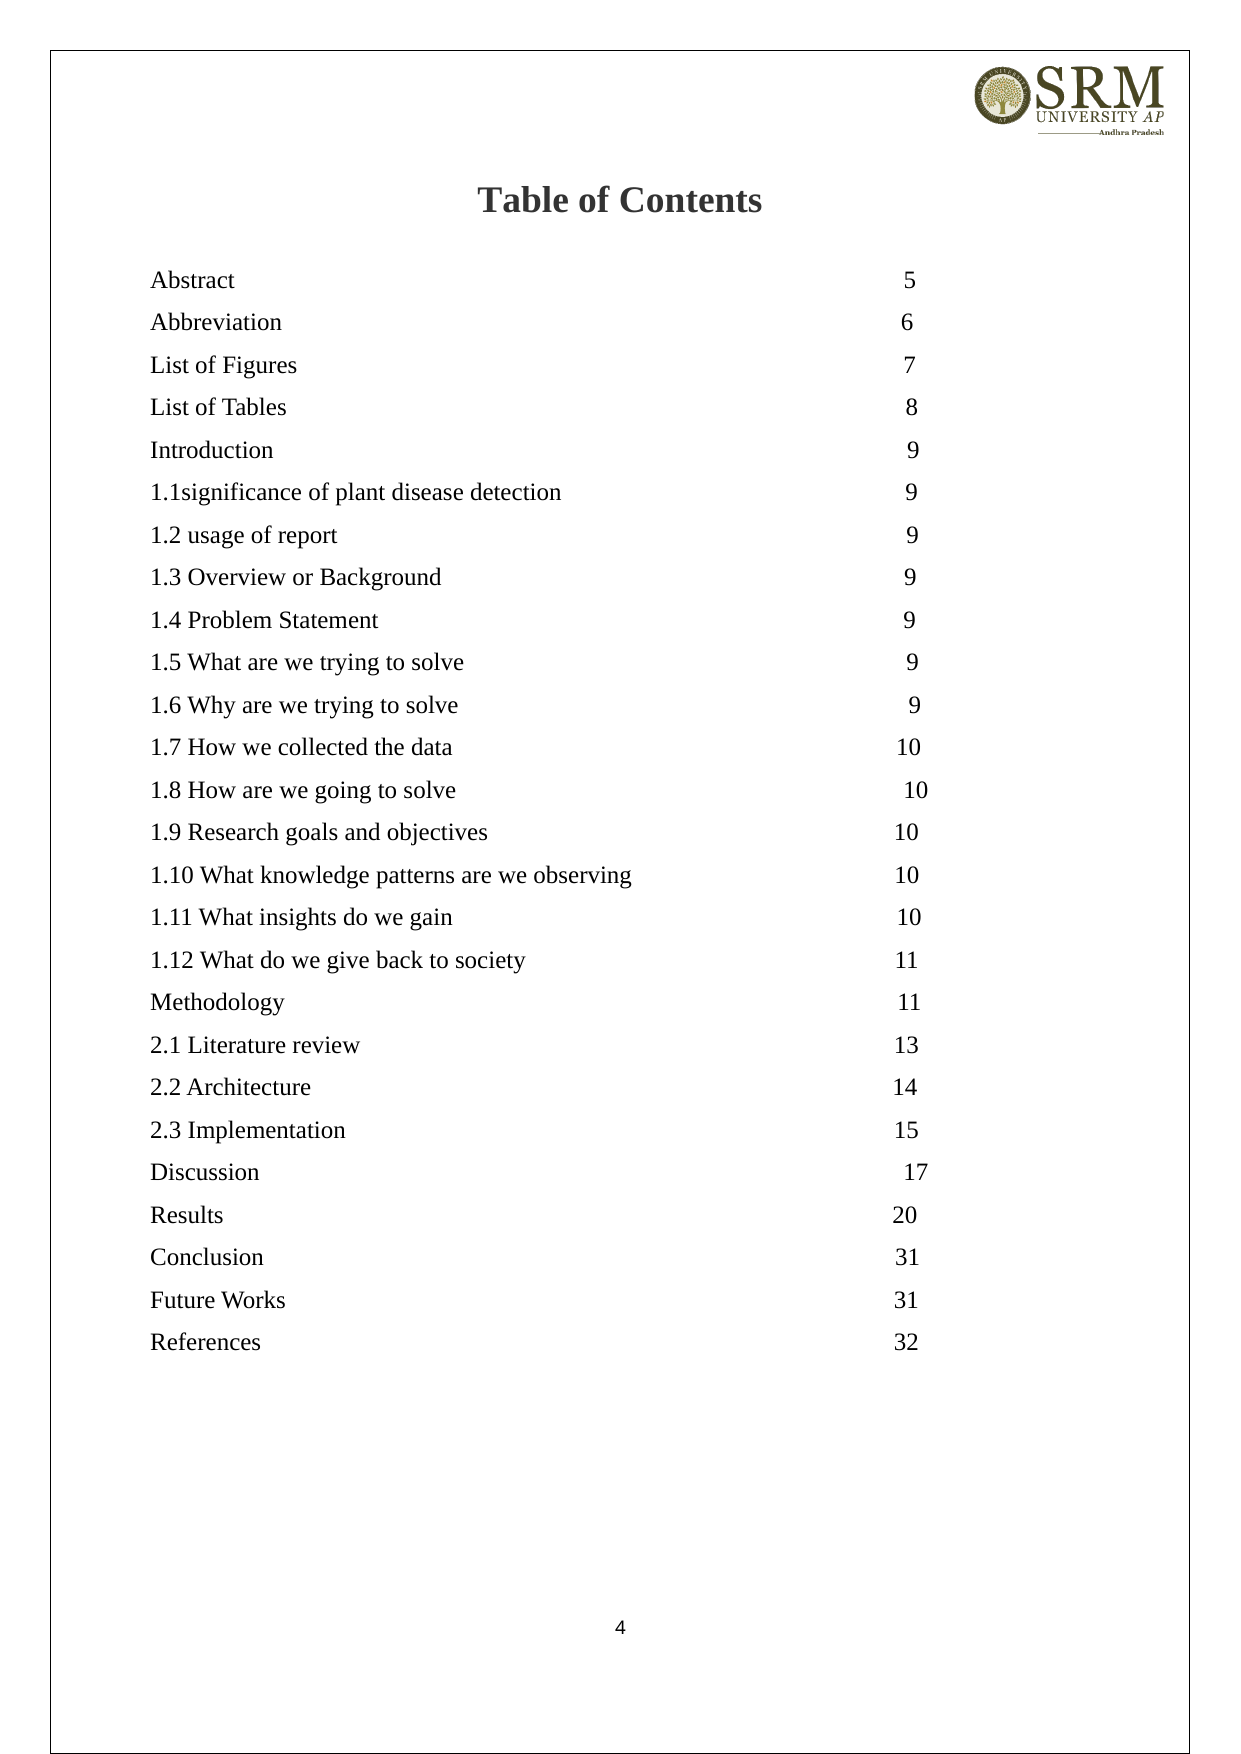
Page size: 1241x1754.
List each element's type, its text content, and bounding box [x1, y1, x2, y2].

text 1.2 usage of report 9 [150, 520, 1090, 549]
text 1.7 How we collected the data 10 [150, 732, 1090, 761]
text List of Tables 8 [150, 392, 1090, 421]
text 2.3 Implementation 15 [150, 1115, 1090, 1144]
text 1.5 What are we trying to solve 9 [150, 647, 1090, 676]
text 2.2 Architecture 14 [150, 1072, 1090, 1101]
text Conclusion 31 [150, 1242, 1090, 1271]
text List of Figures 7 [150, 350, 1090, 379]
text 1.10 What knowledge patterns are we observing 10 [150, 860, 1090, 889]
picture [974, 66, 1164, 135]
text 1.6 Why are we trying to solve 9 [150, 690, 1090, 719]
text References 32 [150, 1327, 1090, 1356]
text 2.1 Literature review 13 [150, 1030, 1090, 1059]
text 1.9 Research goals and objectives 10 [150, 817, 1090, 846]
text 1.11 What insights do we gain 10 [150, 902, 1090, 931]
text Abstract 5 [150, 265, 1090, 294]
text Discussion 17 [150, 1157, 1090, 1186]
text 1.4 Problem Statement 9 [150, 605, 1090, 634]
text Abbreviation 6 [150, 307, 1090, 336]
text Results 20 [150, 1200, 1090, 1229]
text 1.3 Overview or Background 9 [150, 562, 1090, 591]
text 1.1significance of plant disease detection 9 [150, 477, 1090, 506]
text Future Works 31 [150, 1285, 1090, 1314]
text 1.12 What do we give back to society 11 [150, 945, 1090, 974]
text Introduction 9 [150, 435, 1090, 464]
text Methodology 11 [150, 987, 1090, 1016]
subtitle Table of Contents [150, 177, 1089, 220]
text 1.8 How are we going to solve 10 [150, 775, 1090, 804]
